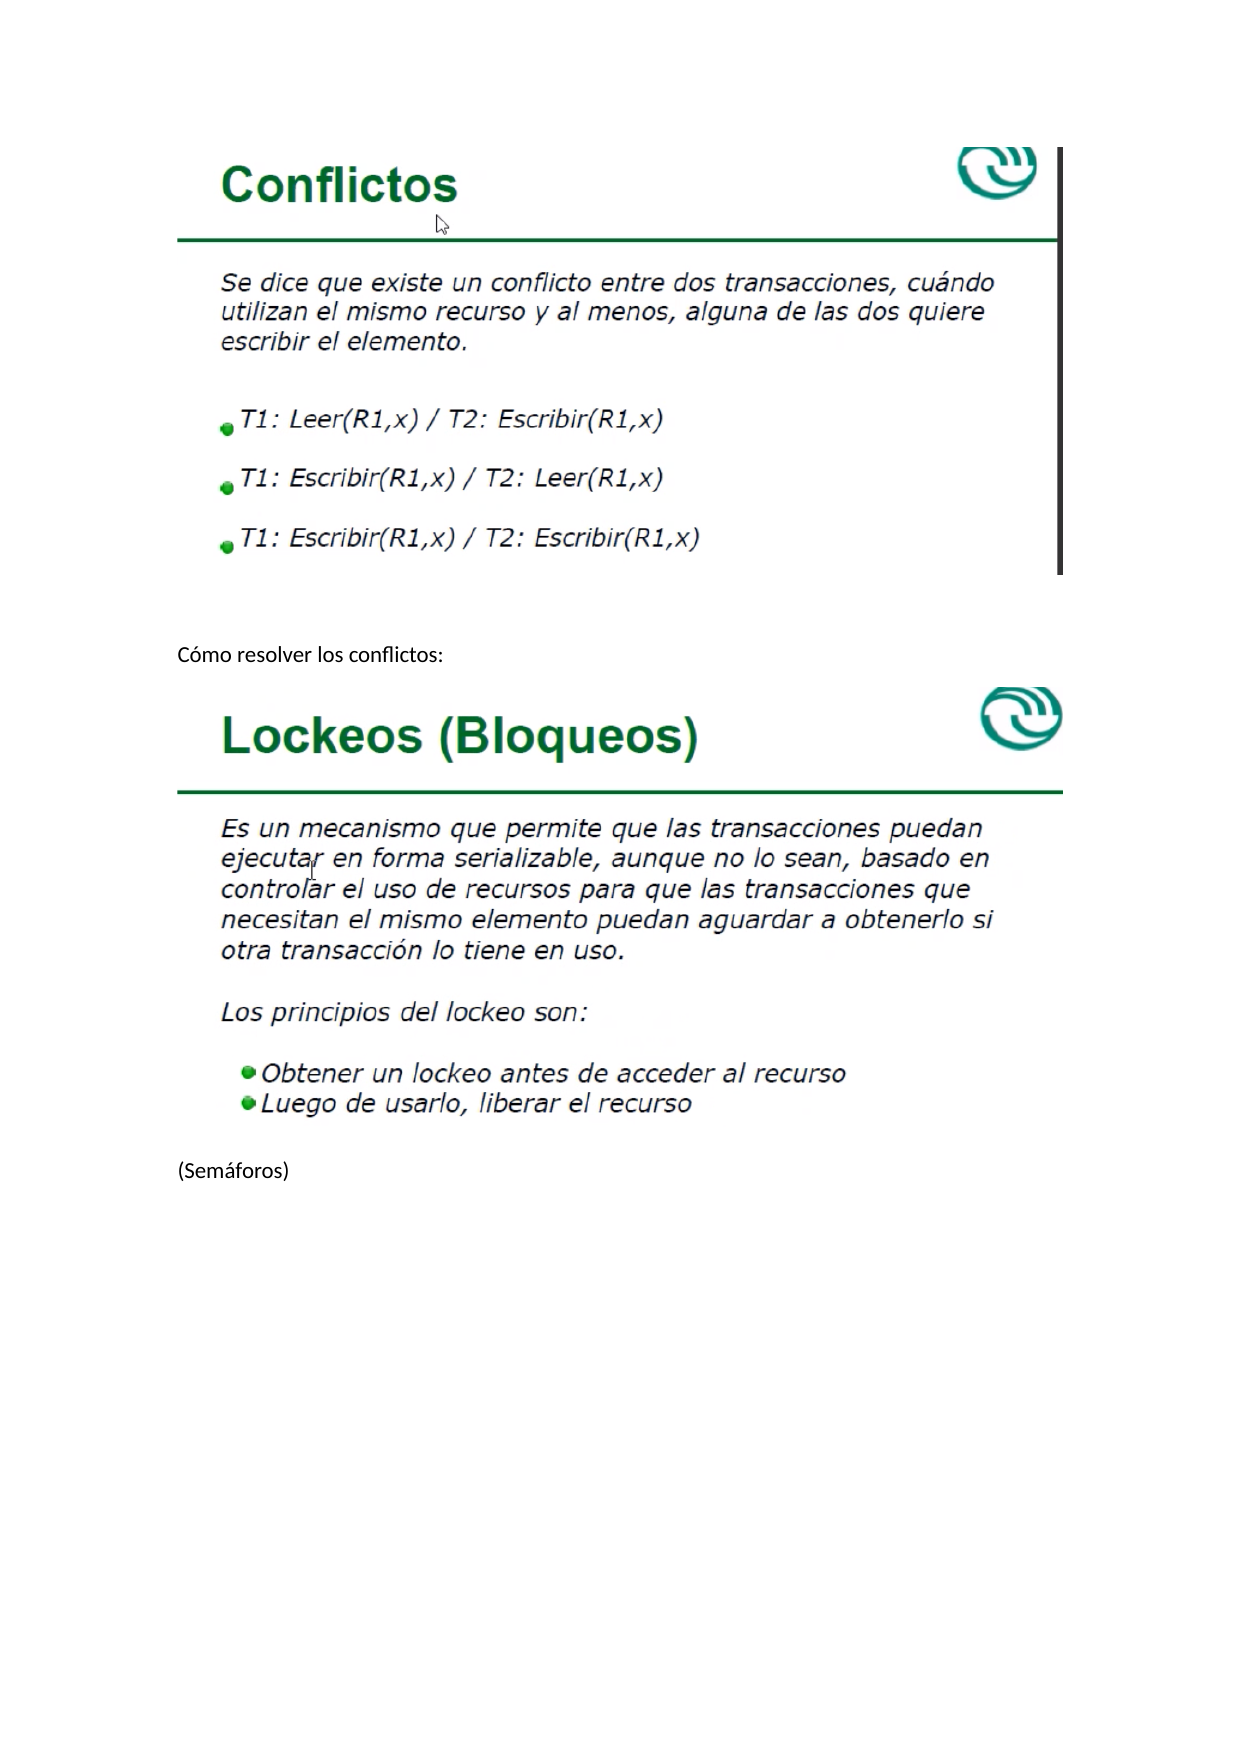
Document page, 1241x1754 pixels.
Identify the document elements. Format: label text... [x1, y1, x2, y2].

text Cómo resolver los conflictos: [177, 640, 1063, 668]
text (Semáforos) [177, 1155, 1063, 1184]
picture [177, 687, 1063, 1155]
picture [177, 147, 1063, 575]
